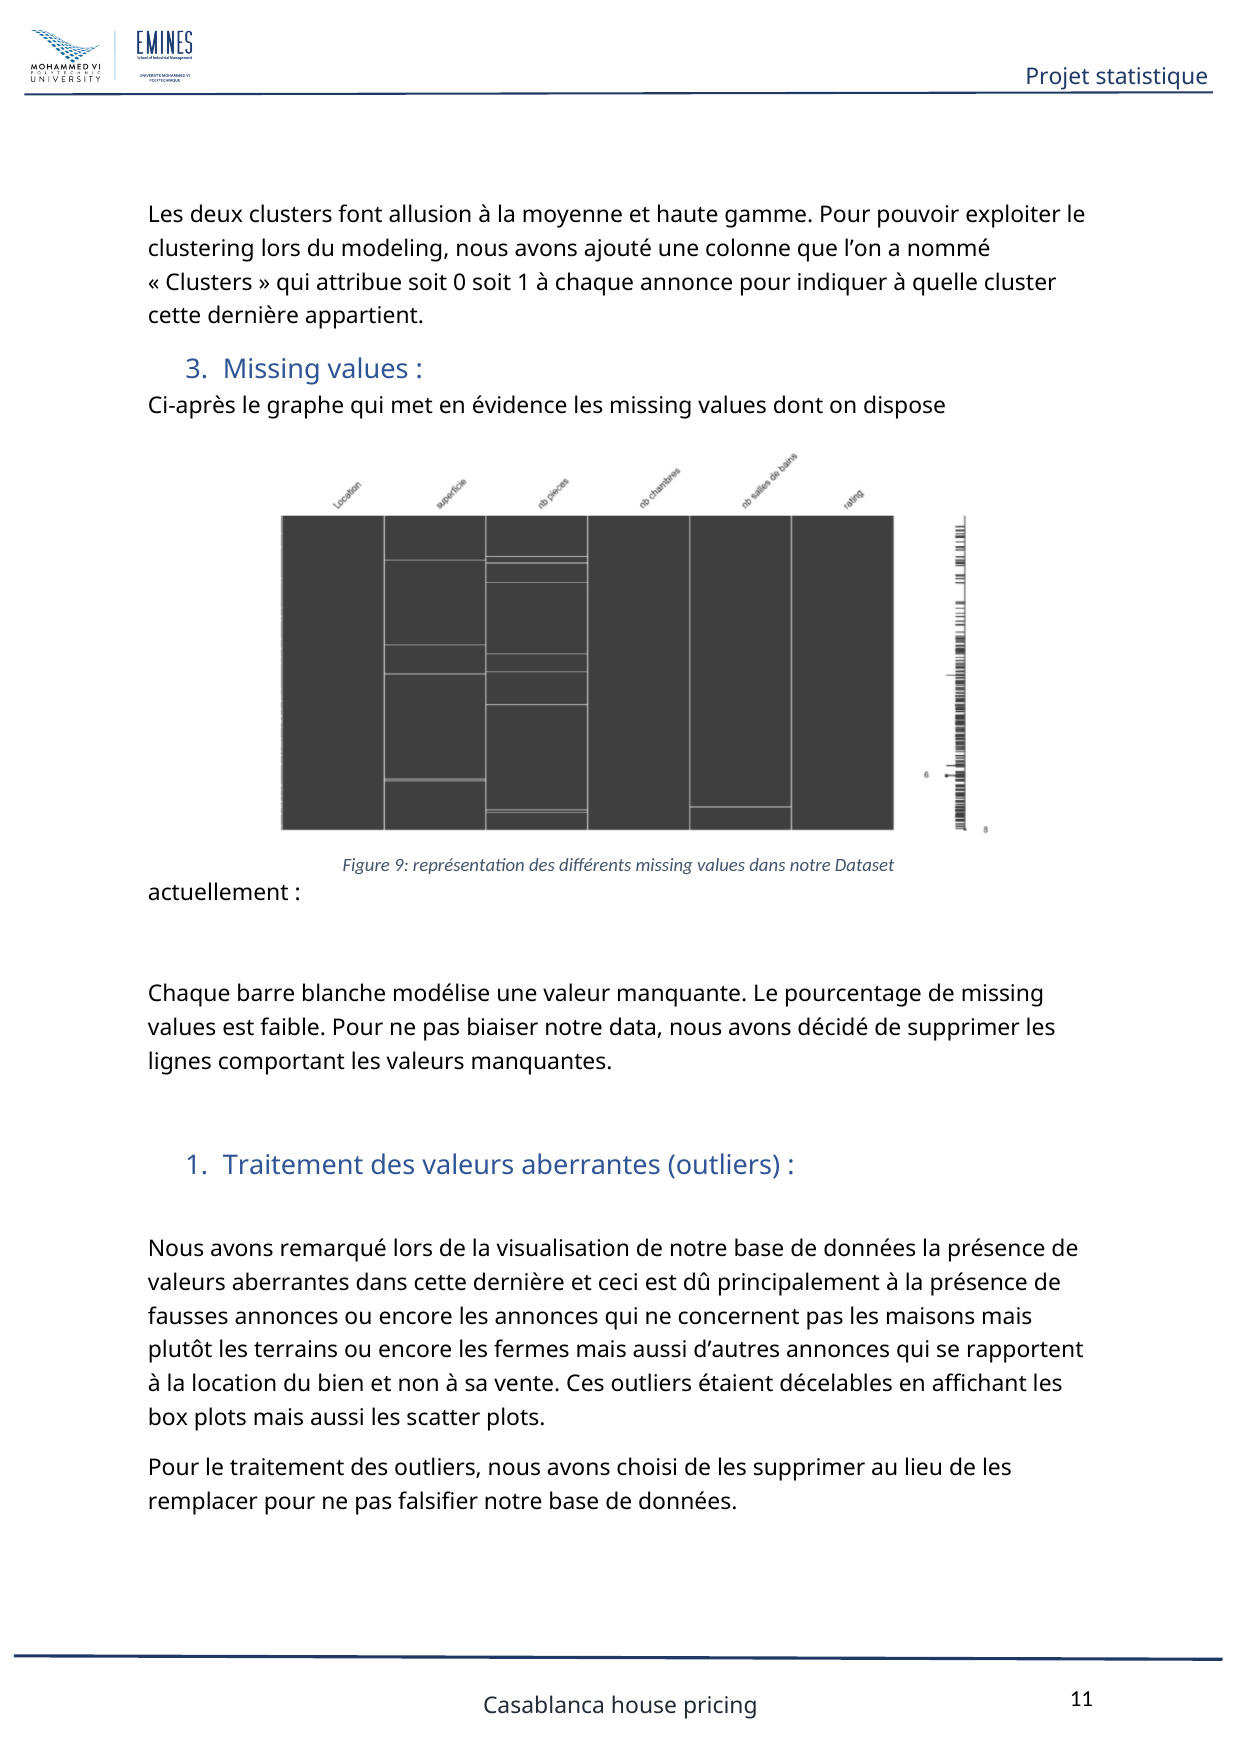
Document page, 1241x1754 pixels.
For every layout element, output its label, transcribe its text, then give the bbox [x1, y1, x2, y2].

subtitle Missing values : [185, 350, 1093, 387]
text Pour le traitement des outliers, nous avons choisi de les supprimer au lieu de les remplacer pour ne pas falsifier notre base de données. [148, 1451, 1093, 1516]
text Nous avons remarqué lors de la visualisation de notre base de données la présence de valeurs aberrantes dans cette dernière et ceci est dû principalement à la présence de fausses annonces ou encore les annonces qui ne concernent pas les maisons mais plutôt les terrains ou encore les fermes mais aussi d’autres annonces qui se rapportent à la location du bien et non à sa vente. Ces outliers étaient décelables en affichant les box plots mais aussi les scatter plots. [148, 1232, 1093, 1432]
picture [280, 437, 993, 844]
text Les deux clusters font allusion à la moyenne et haute gamme. Pour pouvoir exploiter le clustering lors du modeling, nous avons ajouté une colonne que l’on a nommé « Clusters » qui attribue soit 0 soit 1 à chaque annonce pour indiquer à quelle cluster cette dernière appartient. [148, 198, 1093, 331]
picture [18, 16, 203, 93]
subtitle Traitement des valeurs aberrantes (outliers) : [185, 1145, 1093, 1182]
text Chaque barre blanche modélise une valeur manquante. Le pourcentage de missing values est faible. Pour ne pas biaiser notre data, nous avons décidé de supprimer les lignes comportant les valeurs manquantes. [148, 977, 1093, 1076]
